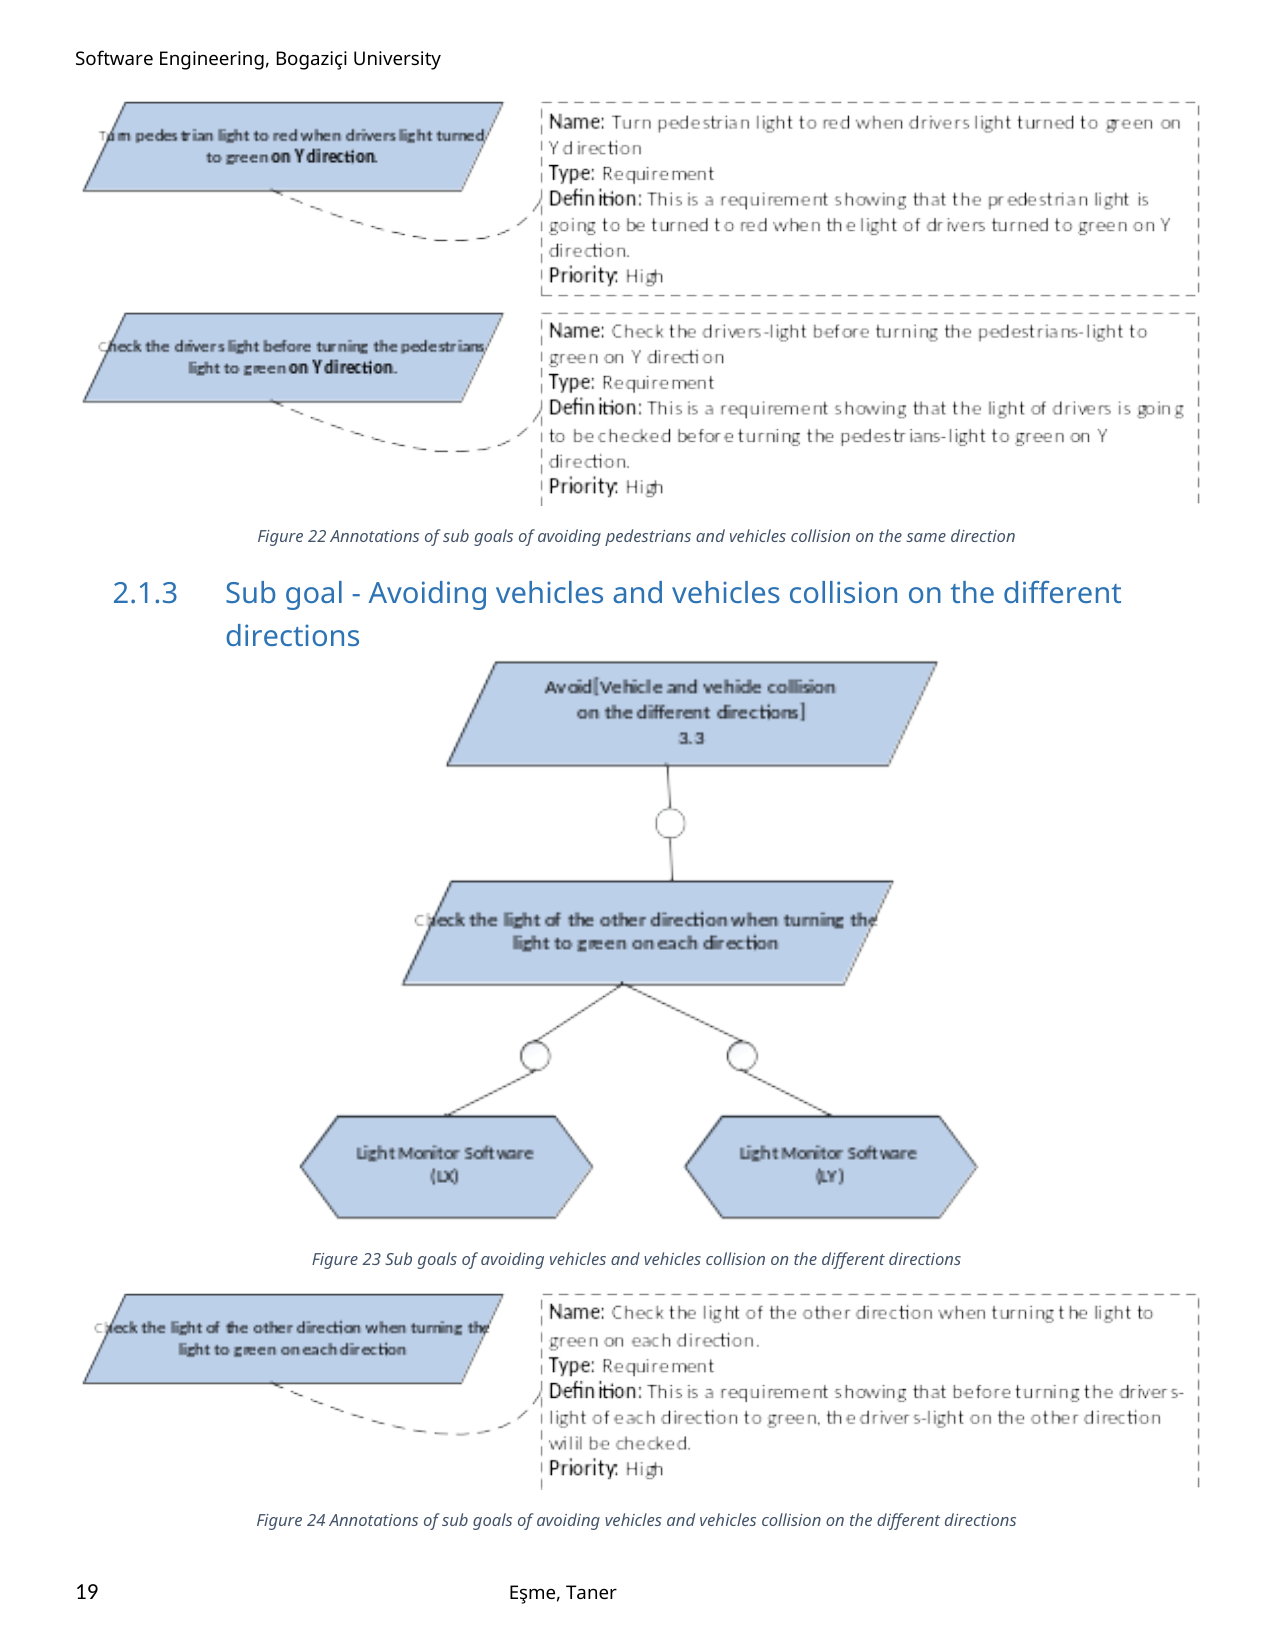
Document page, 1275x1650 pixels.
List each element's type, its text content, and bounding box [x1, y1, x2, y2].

text Figure 22 Annotations of sub goals of avoiding pedestrians and vehicles collision on the same direction [75, 524, 1200, 547]
subtitle Sub goal - Avoiding vehicles and vehicles collision on the different directions [112, 572, 1200, 655]
text Figure 24 Annotations of sub goals of avoiding vehicles and vehicles collision on the different directions [75, 1509, 1200, 1531]
text Figure 23 Sub goals of avoiding vehicles and vehicles collision on the different directions [75, 1247, 1200, 1270]
